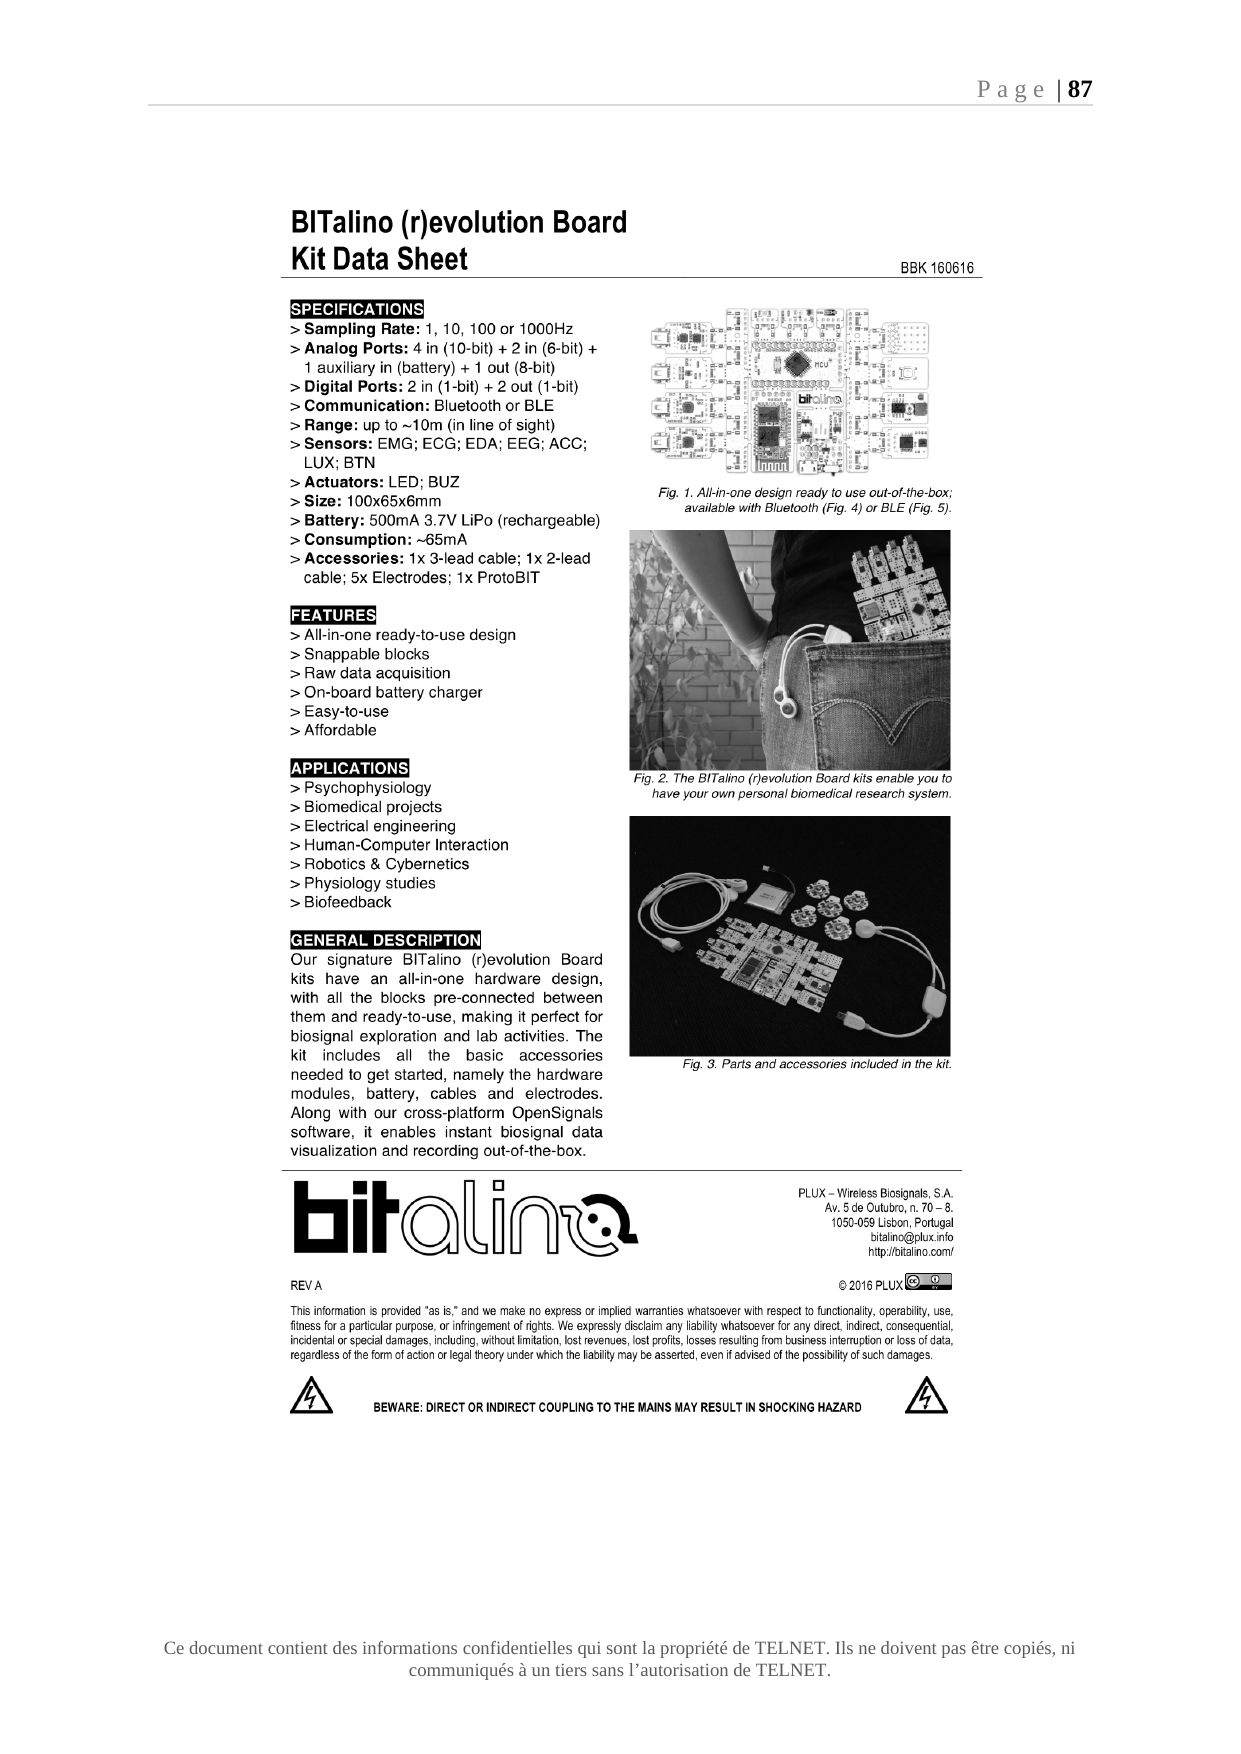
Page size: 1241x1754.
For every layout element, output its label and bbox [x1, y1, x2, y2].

picture [147, 147, 1093, 1486]
